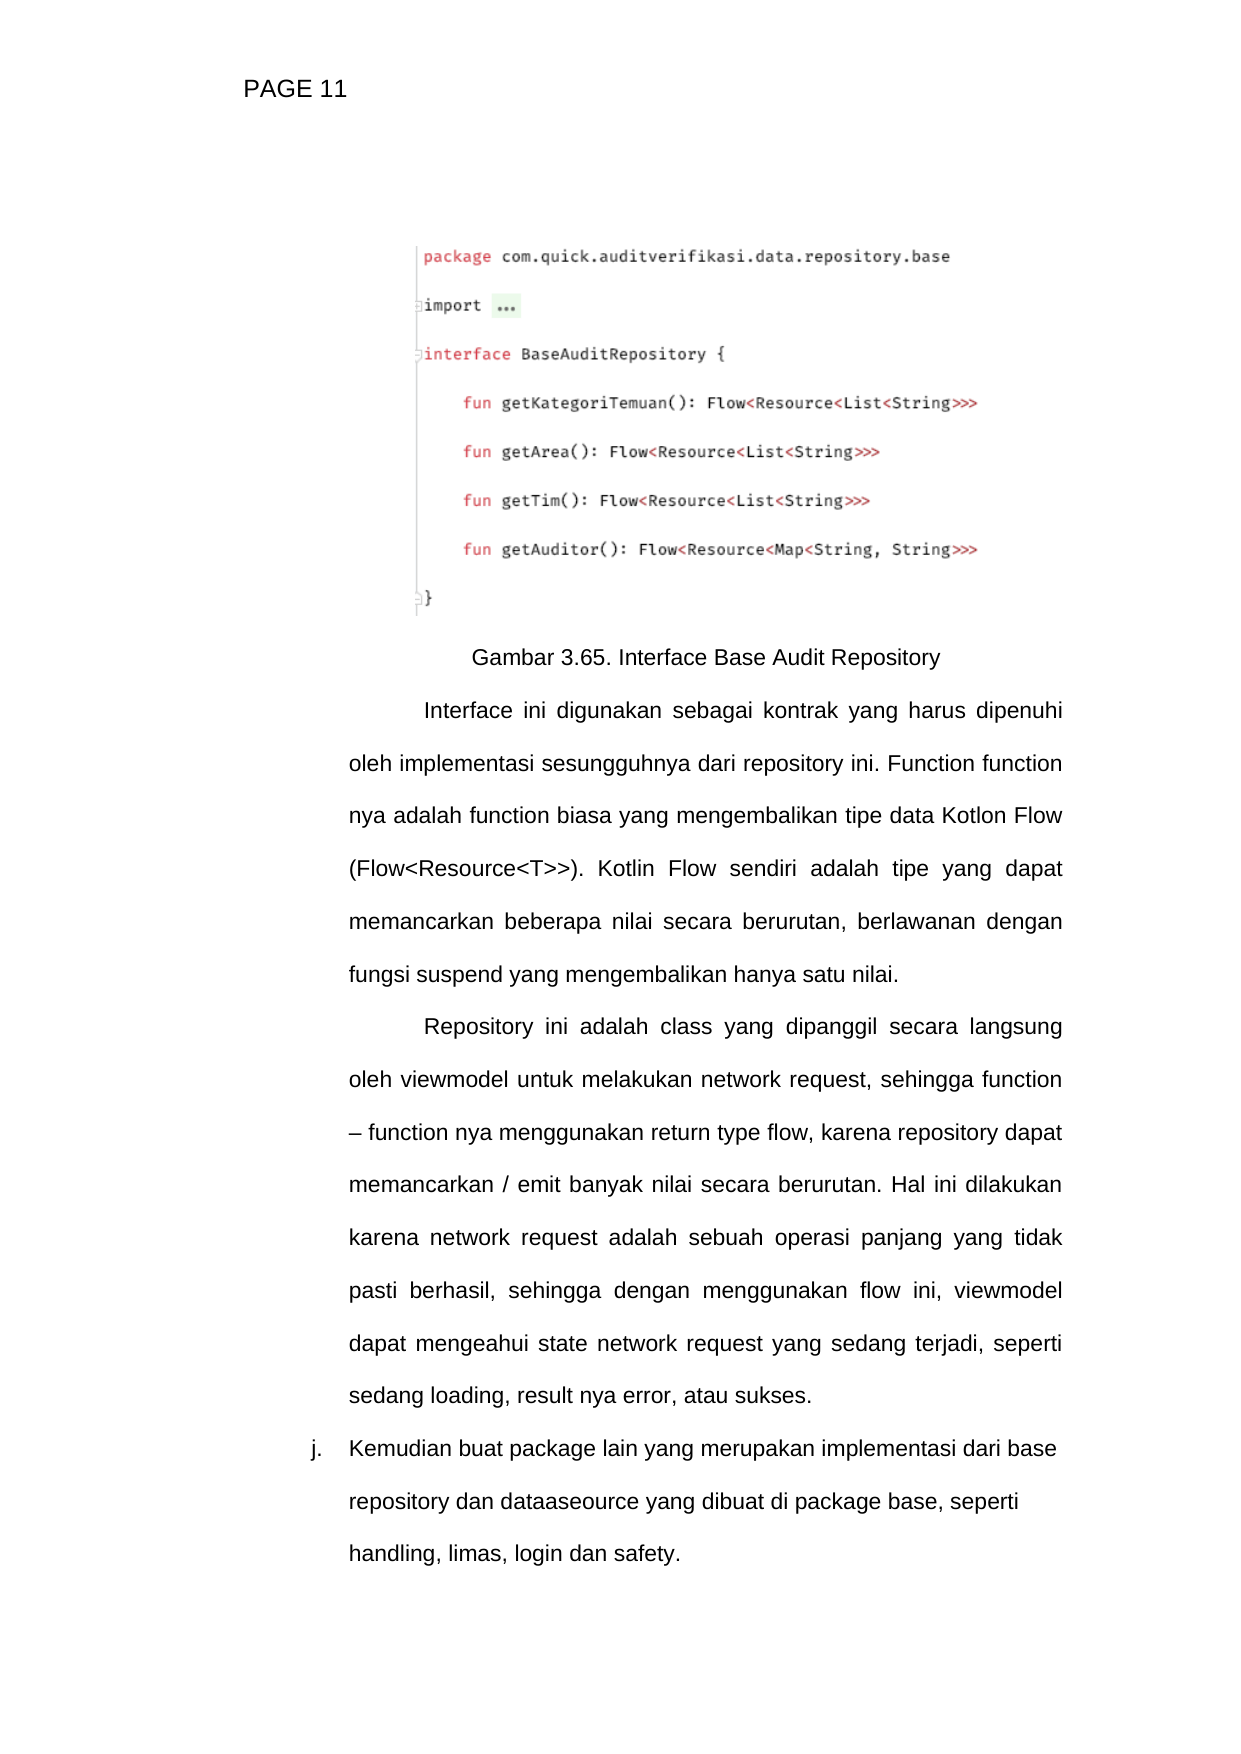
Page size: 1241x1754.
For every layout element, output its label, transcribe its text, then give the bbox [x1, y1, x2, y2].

picture [415, 246, 997, 616]
text Gambar 3.65. Interface Base Audit Repository [349, 644, 1063, 671]
title Repository ini adalah class yang dipanggil secara langsung oleh viewmodel untuk melakukan network request, sehingga function – function nya menggunakan return type flow, karena repository dapat memancarkan / emit banyak nilai secara berurutan. Hal ini dilakukan karena network request adalah sebuah operasi panjang yang tidak pasti berhasil, sehingga dengan menggunakan flow ini, viewmodel dapat mengeahui state network request yang sedang terjadi, seperti sedang loading, result nya error, atau sukses. [349, 1013, 1063, 1408]
title Interface ini digunakan sebagai kontrak yang harus dipenuhi oleh implementasi sesungguhnya dari repository ini. Function function nya adalah function biasa yang mengembalikan tipe data Kotlon Flow (Flow<Resource<T>>). Kotlin Flow sendiri adalah tipe yang dapat memancarkan beberapa nilai secara berurutan, berlawanan dengan fungsi suspend yang mengembalikan hanya satu nilai. [349, 697, 1063, 987]
title Kemudian buat package lain yang merupakan implementasi dari base repository dan dataaseource yang dibuat di package base, seperti handling, limas, login dan safety. [311, 1435, 1063, 1567]
